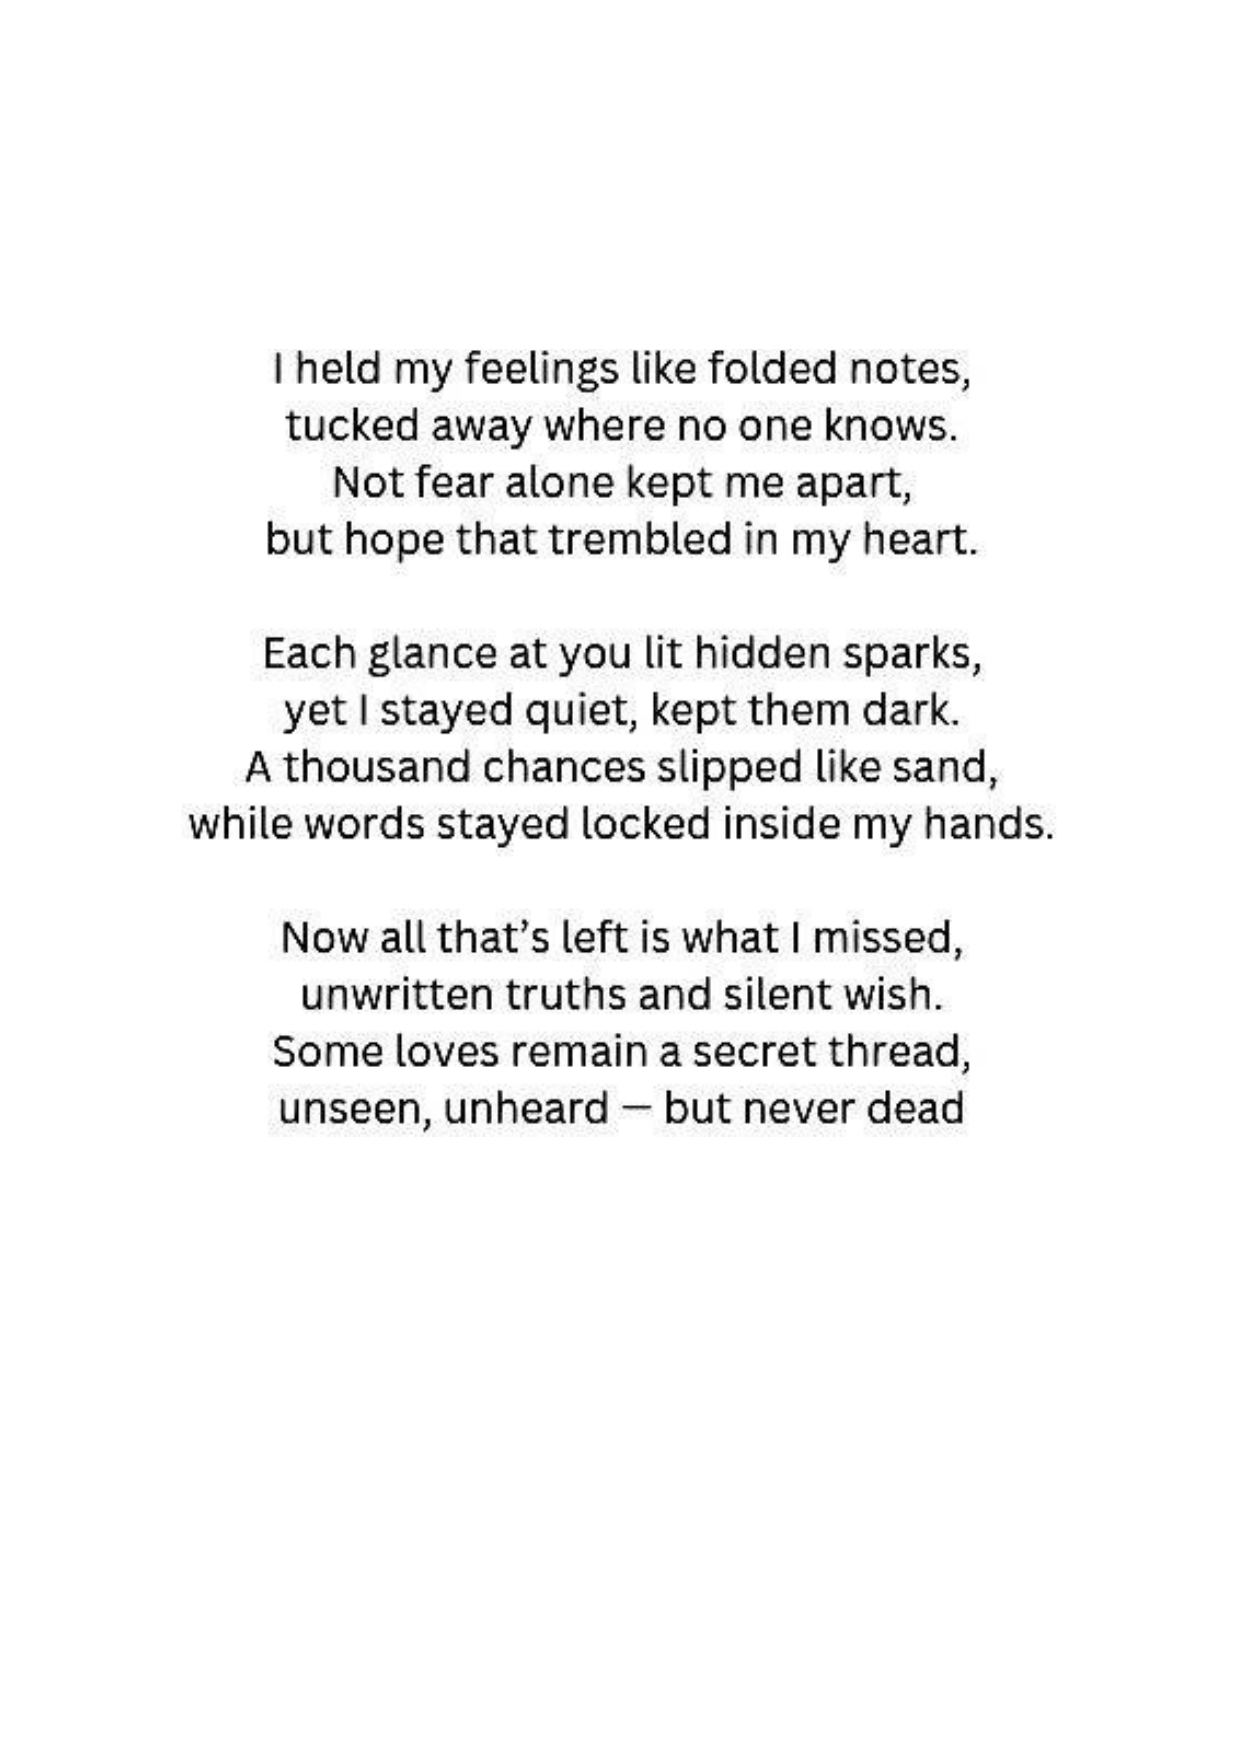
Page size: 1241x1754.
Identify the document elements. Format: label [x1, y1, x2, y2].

picture [181, 349, 1057, 1137]
